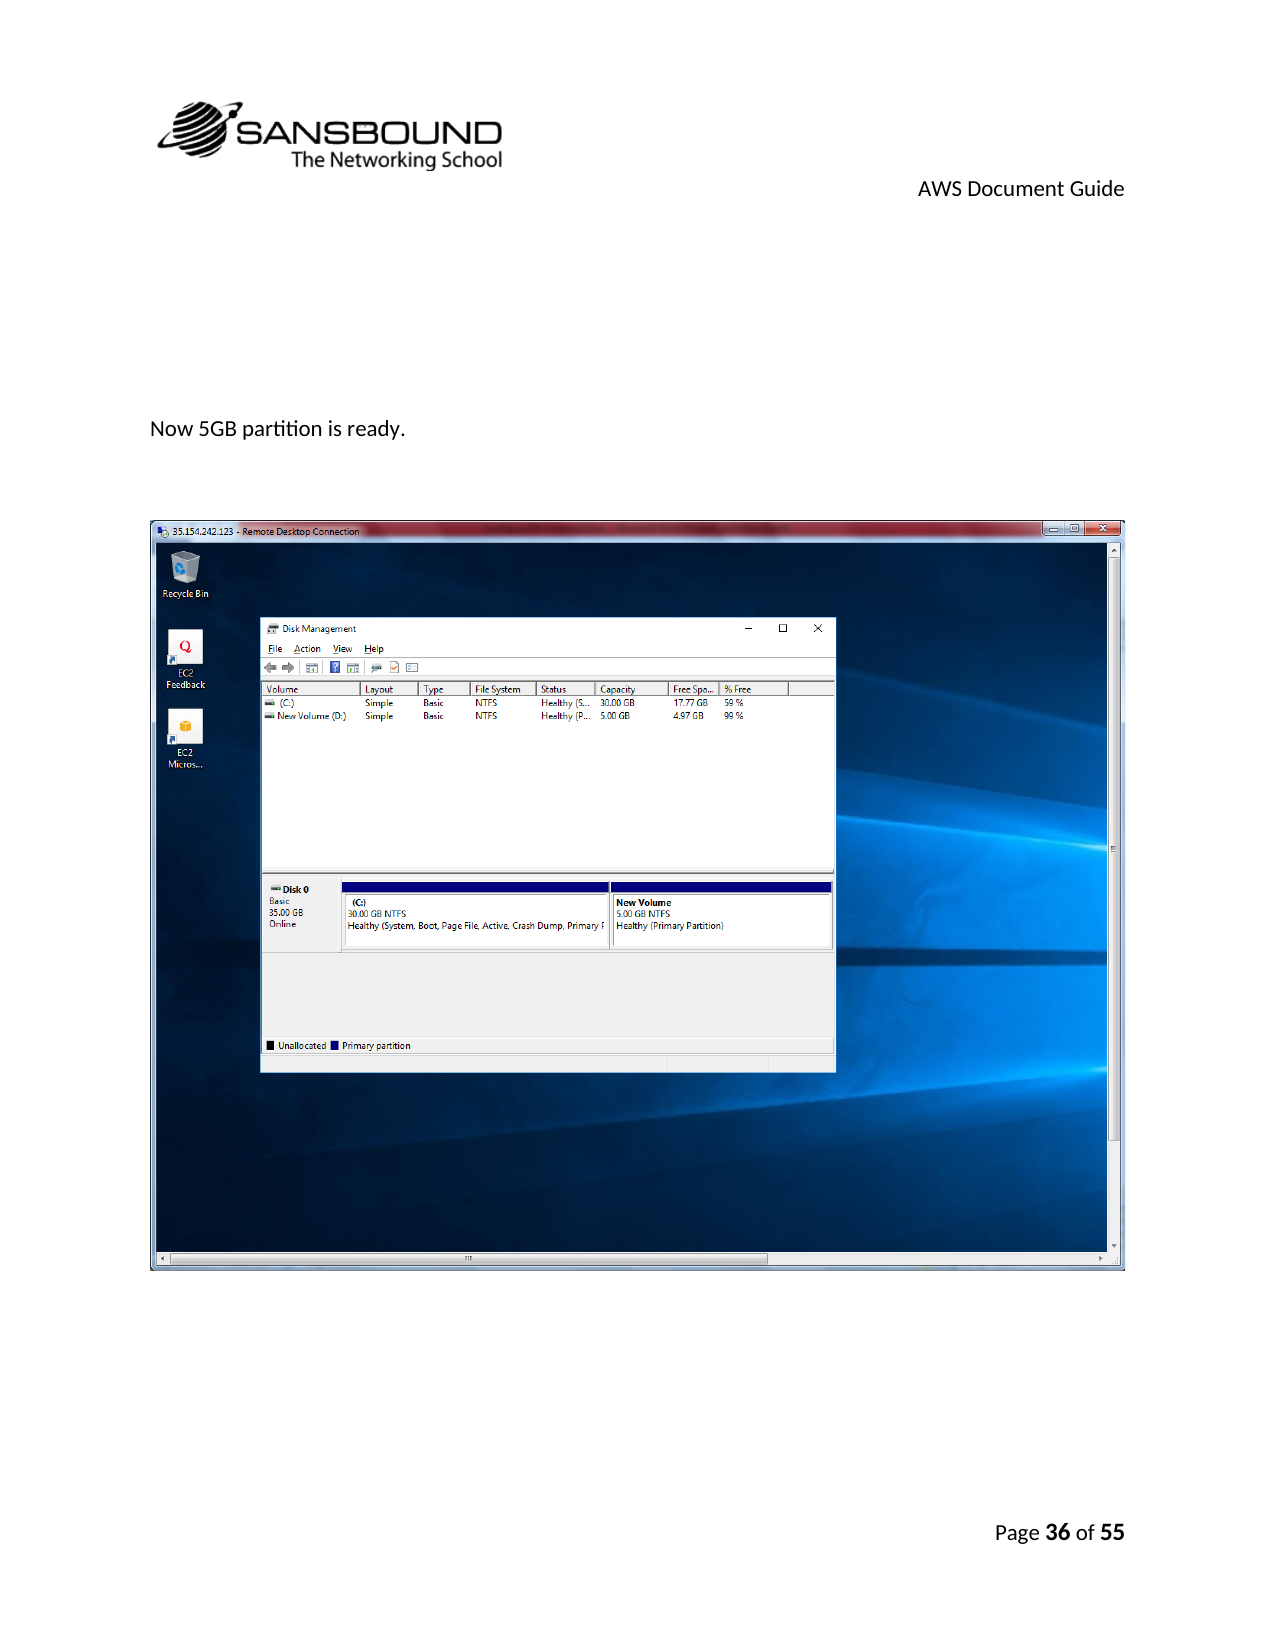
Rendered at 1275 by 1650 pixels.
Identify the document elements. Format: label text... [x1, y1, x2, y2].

text Now 5GB partition is ready. [150, 414, 1125, 442]
picture [150, 520, 1125, 1271]
picture [150, 75, 514, 197]
